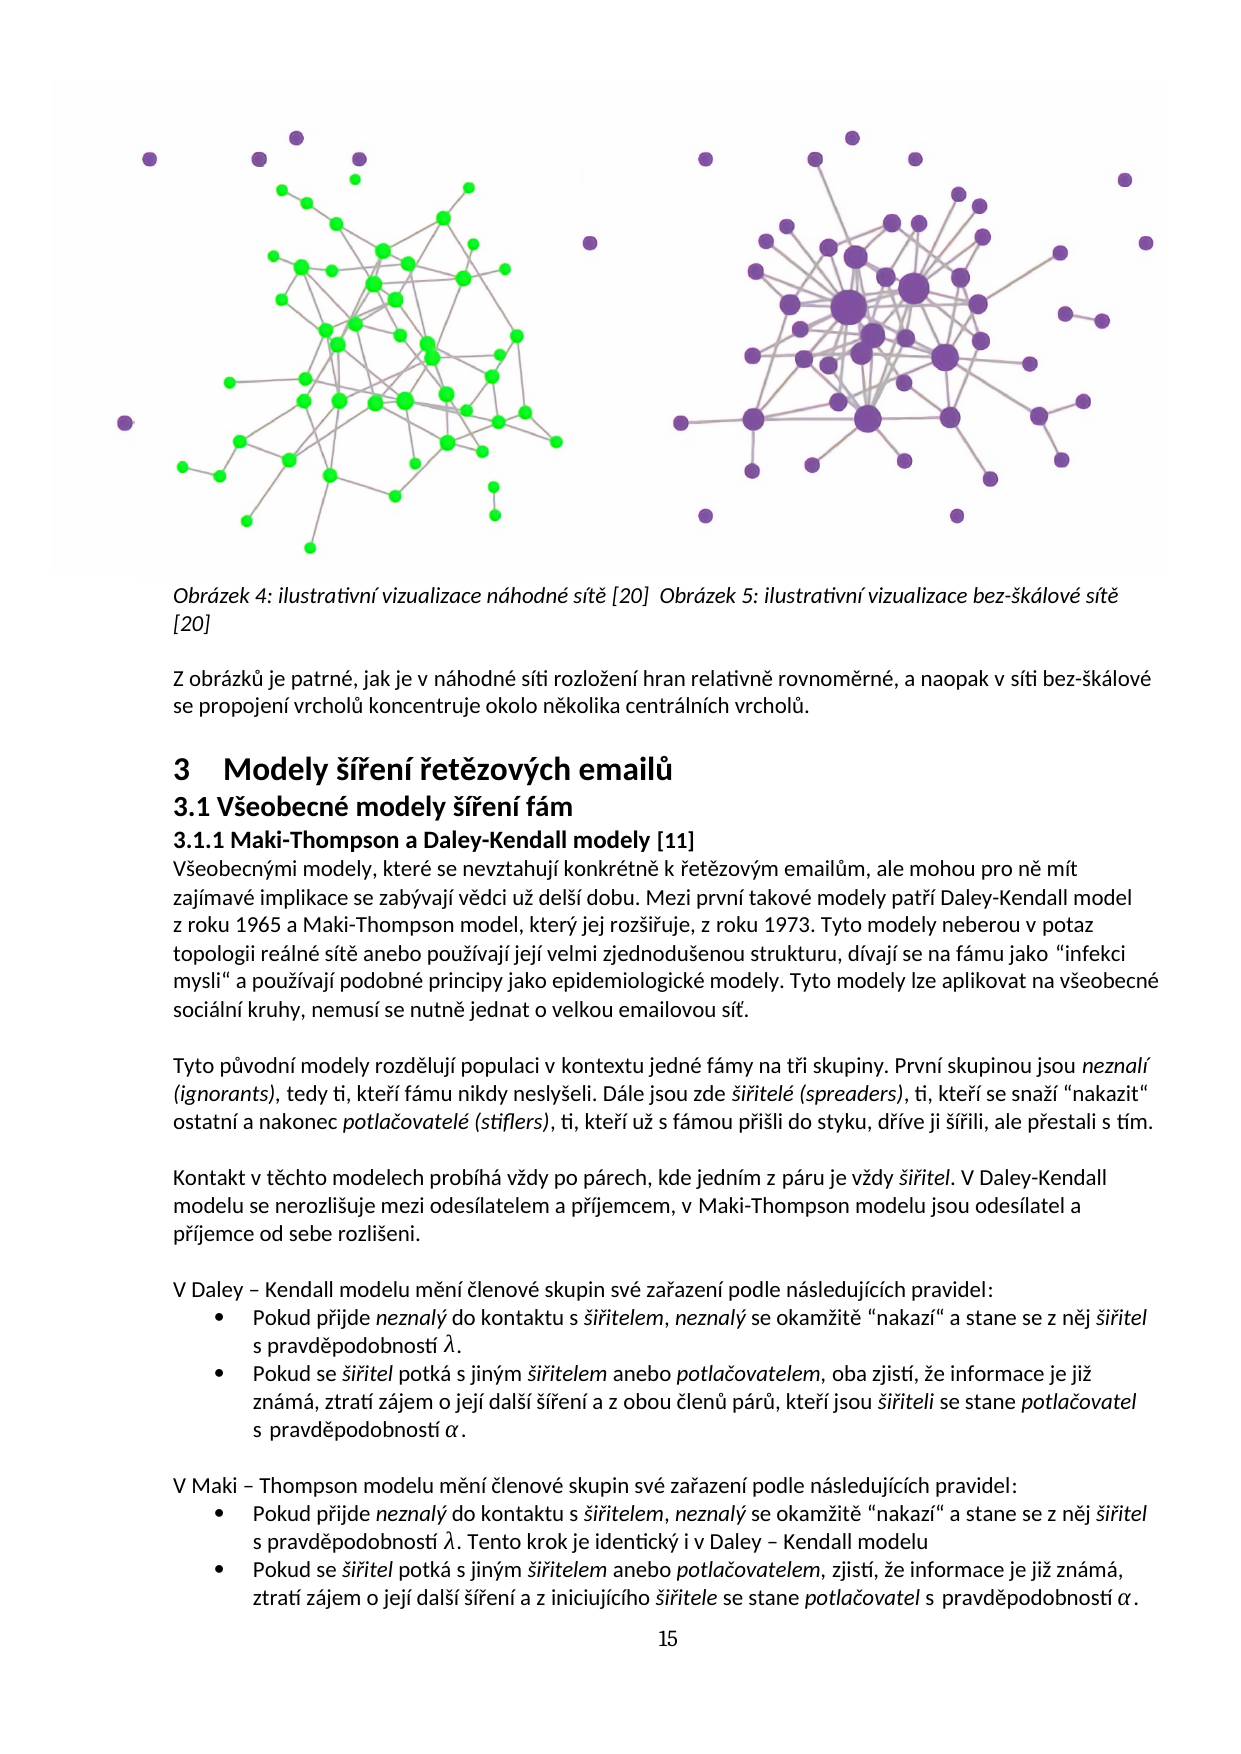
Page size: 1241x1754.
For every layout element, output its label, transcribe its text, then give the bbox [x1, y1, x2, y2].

list Pokud se šiřitel potká s jiným šiřitelem anebo potlačovatelem, oba zjistí, že informace je již známá, ztratí zájem o její další šíření a z obou členů párů, kteří jsou šiřiteli se stane potlačovatel s pravděpodobností . [215, 1359, 1163, 1443]
text V Maki – Thompson modelu mění členové skupin své zařazení podle následujících pravidel: [173, 1471, 1163, 1499]
text Všeobecnými modely, které se nevztahují konkrétně k řetězovým emailům, ale mohou pro ně mít zajímavé implikace se zabývají vědci už delší dobu. Mezi první takové modely patří Daley-Kendall model z roku 1965 a Maki-Thompson model, který jej rozšiřuje, z roku 1973. Tyto modely neberou v potaz topologii reálné sítě anebo používají její velmi zjednodušenou strukturu, dívají se na fámu jako “infekci mysli“ a používají podobné principy jako epidemiologické modely. Tyto modely lze aplikovat na všeobecné sociální kruhy, nemusí se nutně jednat o velkou emailovou síť. [173, 854, 1163, 1023]
subtitle 3.1 Všeobecné modely šíření fám [173, 788, 1163, 824]
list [215, 1555, 1163, 1611]
picture [51, 79, 1164, 582]
list Pokud přijde neznalý do kontaktu s šiřitelem, neznalý se okamžitě “nakazí“ a stane se z něj šiřitel s pravděpodobností . Tento krok je identický i v Daley – Kendall modelu [215, 1499, 1163, 1555]
text 3.1.1 Maki-Thompson a Daley-Kendall modely [11] [173, 824, 1163, 854]
list Pokud přijde neznalý do kontaktu s šiřitelem, neznalý se okamžitě “nakazí“ a stane se z něj šiřitel s pravděpodobností . [215, 1303, 1163, 1359]
text V Daley – Kendall modelu mění členové skupin své zařazení podle následujících pravidel: [173, 1275, 1163, 1303]
text Kontakt v těchto modelech probíhá vždy po párech, kde jedním z páru je vždy šiřitel. V Daley-Kendall modelu se nerozlišuje mezi odesílatelem a příjemcem, v Maki-Thompson modelu jsou odesílatel a příjemce od sebe rozlišeni. [173, 1163, 1163, 1247]
text Obrázek 4: ilustrativní vizualizace náhodné sítě [20] Obrázek 5: ilustrativní vizualizace bez-škálové sítě [20] [173, 167, 1163, 637]
text Z obrázků je patrné, jak je v náhodné síti rozložení hran relativně rovnoměrné, a naopak v síti bez-škálové se propojení vrcholů koncentruje okolo několika centrálních vrcholů. [173, 664, 1163, 720]
text Tyto původní modely rozdělují populaci v kontextu jedné fámy na tři skupiny. První skupinou jsou neznalí (ignorants), tedy ti, kteří fámu nikdy neslyšeli. Dále jsou zde šiřitelé (spreaders), ti, kteří se snaží “nakazit“ ostatní a nakonec potlačovatelé (stiflers), ti, kteří už s fámou přišli do styku, dříve ji šířili, ale přestali s tím. [173, 1051, 1163, 1135]
subtitle Modely šíření řetězových emailů [173, 748, 1163, 788]
